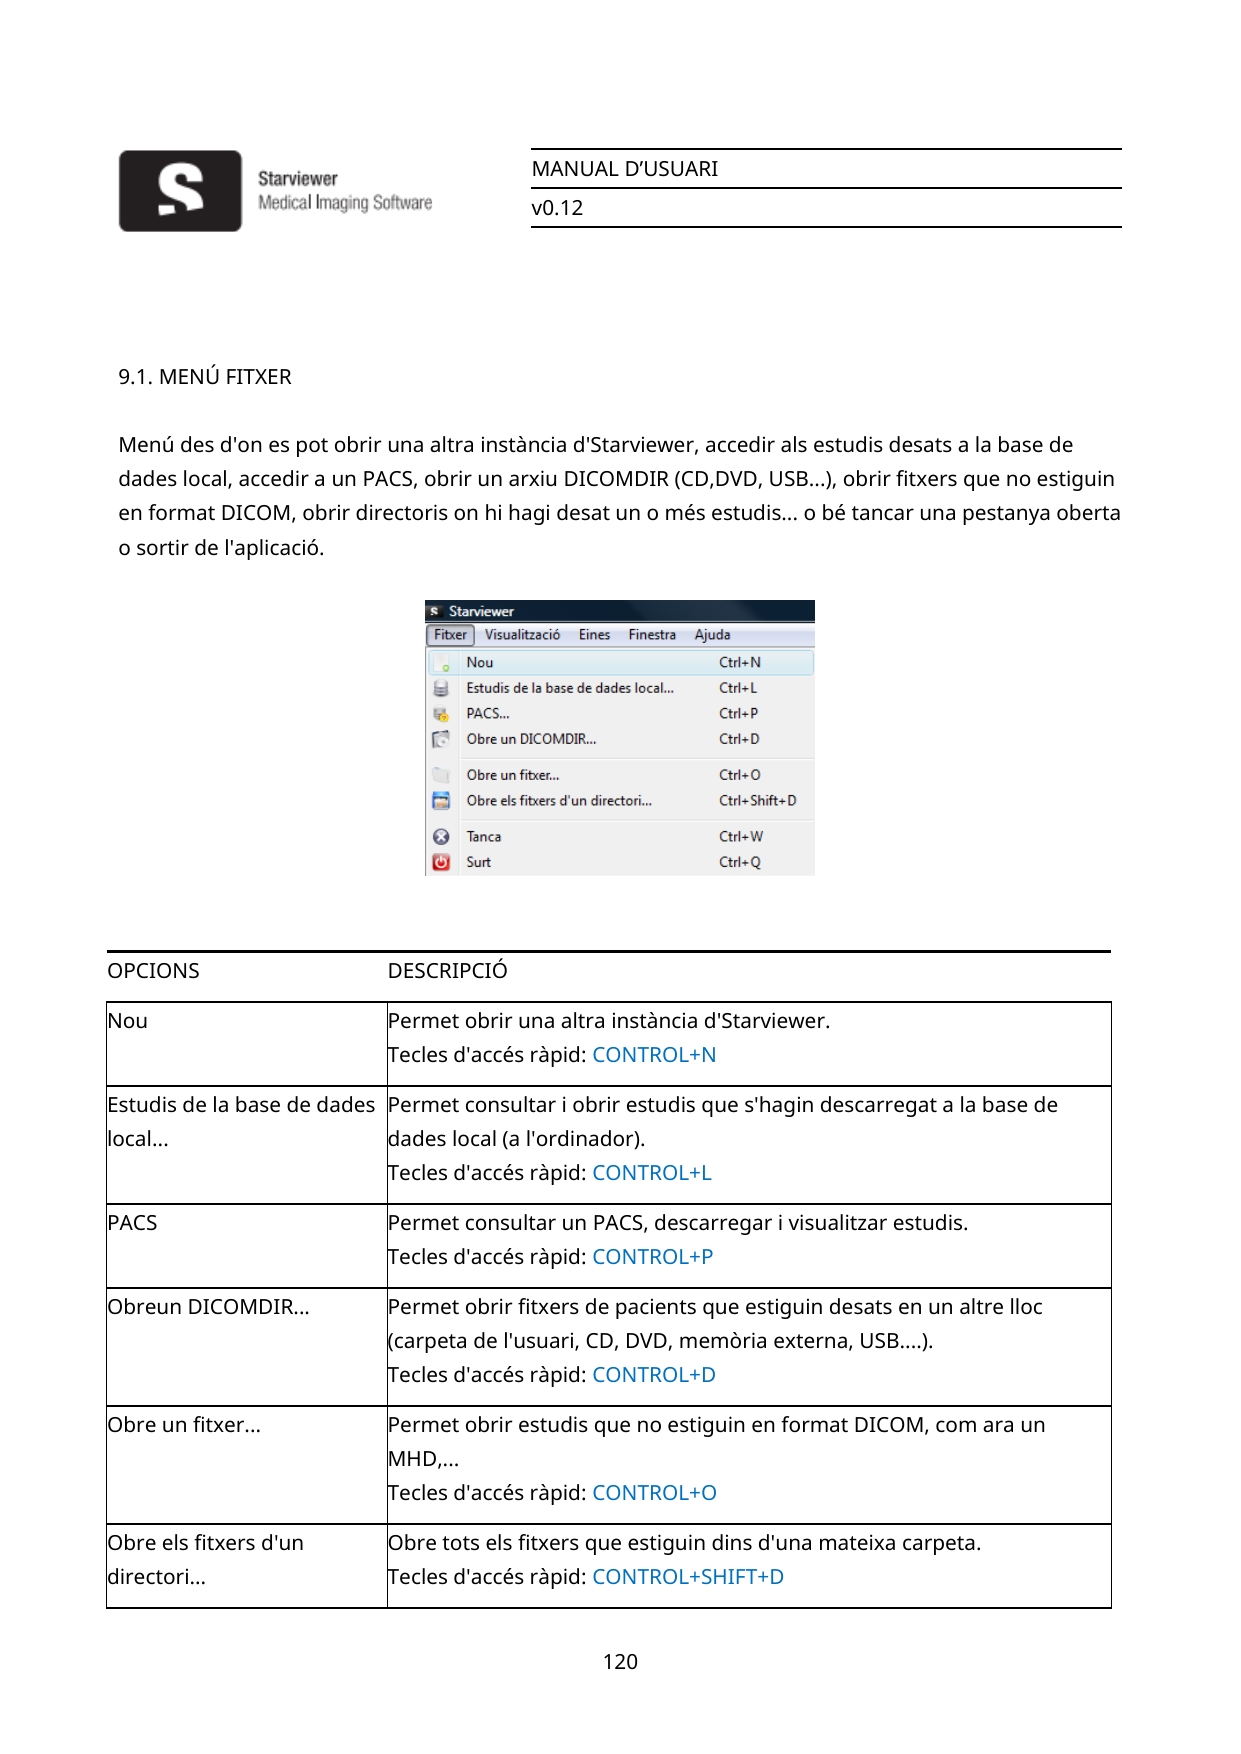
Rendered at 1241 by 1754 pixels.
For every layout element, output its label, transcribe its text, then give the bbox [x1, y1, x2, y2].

table_cell PACS [107, 1205, 387, 1287]
table_cell Obre un fitxer... [107, 1407, 387, 1523]
table_header opcions [107, 953, 387, 1001]
table_cell Nou [107, 1003, 387, 1085]
subtitle Menú Fitxer [118, 362, 1122, 391]
table_cell Permet obrir estudis que no estiguin en format DICOM, com ara un MHD,... Tecles d'accés ràpid: CONTROL+O [388, 1407, 1111, 1523]
table_cell Permet consultar un PACS, descarregar i visualitzar estudis. Tecles d'accés ràpid: CONTROL+P [388, 1205, 1111, 1287]
table_cell Obre tots els fitxers que estiguin dins d'una mateixa carpeta. Tecles d'accés ràpid: CONTROL+SHIFT+D [388, 1525, 1111, 1607]
table_cell Obreun DICOMDIR... [107, 1289, 387, 1405]
table_cell Obre els fitxers d'un directori... [107, 1525, 387, 1607]
table_cell Permet obrir fitxers de pacients que estiguin desats en un altre lloc (carpeta de l'usuari, CD, DVD, memòria externa, USB....). Tecles d'accés ràpid: CONTROL+D [388, 1289, 1111, 1405]
table_cell Estudis de la base de dades local... [107, 1087, 387, 1203]
picture [425, 600, 815, 876]
text Menú des d'on es pot obrir una altra instància d'Starviewer, accedir als estudis desats a la base de dades local, accedir a un PACS, obrir un arxiu DICOMDIR (CD,DVD, USB...), obrir fitxers que no estiguin en format DICOM, obrir directoris on hi hagi desat un o més estudis... o bé tancar una pestanya oberta o sortir de l'aplicació. [118, 430, 1122, 561]
table_header descripció [388, 953, 1111, 1001]
table_cell Permet consultar i obrir estudis que s'hagin descarregat a la base de dades local (a l'ordinador). Tecles d'accés ràpid: CONTROL+L [388, 1087, 1111, 1203]
table_cell Permet obrir una altra instància d'Starviewer. Tecles d'accés ràpid: CONTROL+N [388, 1003, 1111, 1085]
